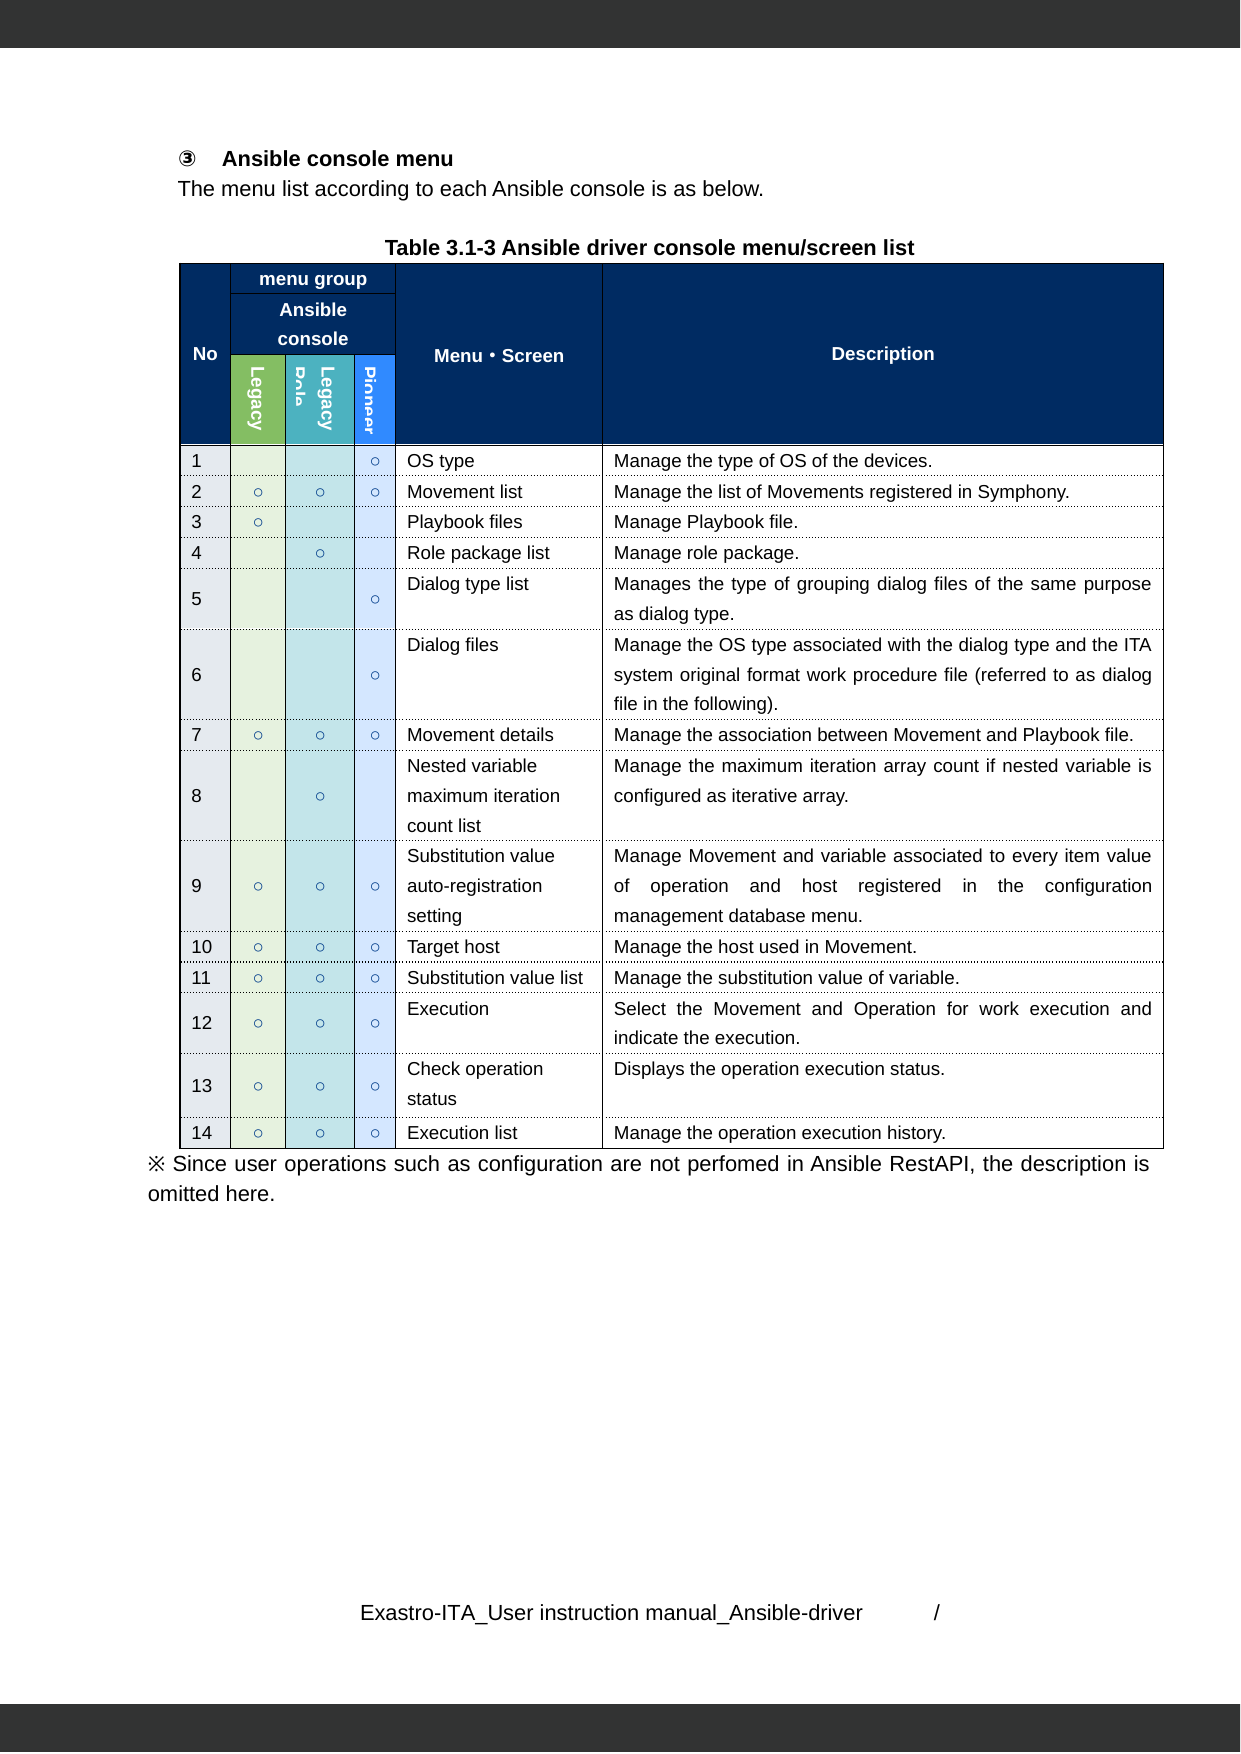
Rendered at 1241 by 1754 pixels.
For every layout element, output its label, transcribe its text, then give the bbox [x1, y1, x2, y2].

table_cell ○ [355, 719, 395, 750]
table_cell ○ [355, 1117, 395, 1148]
table_cell Check operation status [396, 1053, 602, 1117]
table_cell [355, 537, 395, 568]
table_cell ○ [355, 1053, 395, 1117]
table_cell 2 [181, 475, 230, 506]
table_header Menu・Screen [396, 264, 602, 444]
table_cell ○ [286, 1053, 354, 1117]
table_cell [231, 629, 285, 719]
table_cell Manage the association between Movement and Playbook file. [603, 719, 1163, 750]
table_cell Substitution value auto-registration setting [396, 840, 602, 931]
table_cell ○ [355, 840, 395, 931]
table_cell Manage the substitution value of variable. [603, 961, 1163, 992]
table_cell Select the Movement and Operation for work execution and indicate the execution. [603, 992, 1163, 1053]
table_cell 5 [181, 568, 230, 628]
table_cell ○ [231, 931, 285, 961]
table_cell [231, 537, 285, 568]
table_cell ○ [231, 475, 285, 506]
table_cell 7 [181, 719, 230, 750]
table_cell ○ [286, 992, 354, 1053]
picture [0, 0, 1241, 48]
table_cell Manage Movement and variable associated to every item value of operation and host registered in the configuration management database menu. [603, 840, 1163, 931]
table_cell ○ [231, 719, 285, 750]
table_cell ○ [231, 961, 285, 992]
table_cell Execution list [396, 1117, 602, 1148]
table_cell Dialog type list [396, 568, 602, 628]
picture [0, 1704, 1241, 1752]
table_cell ○ [355, 568, 395, 628]
table_cell [286, 629, 354, 719]
table_cell ○ [355, 931, 395, 961]
table_cell [286, 446, 354, 475]
table_cell ○ [286, 719, 354, 750]
table_header Description [603, 264, 1163, 444]
table_cell Manage the OS type associated with the dialog type and the ITA system original format work procedure file (referred to as dialog file in the following). [603, 629, 1163, 719]
table_cell ○ [286, 840, 354, 931]
table_header menu group [231, 264, 395, 293]
table_cell ○ [355, 992, 395, 1053]
table_cell ○ [231, 992, 285, 1053]
table_cell Manage the host used in Movement. [603, 931, 1163, 961]
table_cell Manage the maximum iteration array count if nested variable is configured as iterative array. [603, 750, 1163, 840]
table_cell ○ [286, 961, 354, 992]
table_cell Role package list [396, 537, 602, 568]
table_cell 10 [181, 931, 230, 961]
table_cell ○ [231, 840, 285, 931]
table_cell Manages the type of grouping dialog files of the same purpose as dialog type. [603, 568, 1163, 628]
table_cell 3 [181, 506, 230, 537]
table_cell [231, 750, 285, 840]
table_cell Playbook files [396, 506, 602, 537]
table_cell 11 [181, 961, 230, 992]
table_cell 1 [181, 446, 230, 475]
table_cell Manage the type of OS of the devices. [603, 446, 1163, 475]
table_cell Execution [396, 992, 602, 1053]
table_cell 12 [181, 992, 230, 1053]
table_cell Ansible console [231, 294, 395, 354]
table_cell Nested variable maximum iteration count list [396, 750, 602, 840]
text ※ Since user operations such as configuration are not perfomed in Ansible RestAPI, the description is omitted here. [148, 1149, 1152, 1208]
table_cell ○ [231, 506, 285, 537]
table_cell [231, 446, 285, 475]
table_cell [286, 506, 354, 537]
table_cell Manage the list of Movements registered in Symphony. [603, 475, 1163, 506]
table_cell Manage the operation execution history. [603, 1117, 1163, 1148]
table_header No [181, 264, 230, 444]
table_cell Legacy [231, 355, 285, 444]
table_cell 6 [181, 629, 230, 719]
table_cell Substitution value list [396, 961, 602, 992]
table_cell ○ [231, 1053, 285, 1117]
table_cell ○ [286, 931, 354, 961]
table_cell ○ [286, 1117, 354, 1148]
table_cell Pioneer [355, 355, 395, 444]
table_cell 13 [181, 1053, 230, 1117]
text The menu list according to each Ansible console is as below. [177, 173, 1152, 203]
text Ansible console menu [178, 143, 1152, 173]
table_cell 8 [181, 750, 230, 840]
text Table 3.1-3 Ansible driver console menu/screen list [148, 233, 1152, 262]
table_cell Displays the operation execution status. [603, 1053, 1163, 1117]
table_cell Legacy Role [286, 355, 354, 444]
table_cell [355, 506, 395, 537]
table_cell ○ [355, 961, 395, 992]
table_cell ○ [286, 537, 354, 568]
table_cell ○ [231, 1117, 285, 1148]
table_cell Movement list [396, 475, 602, 506]
table_cell 4 [181, 537, 230, 568]
table_cell [355, 750, 395, 840]
table_cell Movement details [396, 719, 602, 750]
table_cell Manage Playbook file. [603, 506, 1163, 537]
table_cell ○ [355, 629, 395, 719]
table_cell ○ [286, 750, 354, 840]
table_cell 14 [181, 1117, 230, 1148]
table_cell ○ [286, 475, 354, 506]
table_cell ○ [355, 446, 395, 475]
table_cell Manage role package. [603, 537, 1163, 568]
table_cell OS type [396, 446, 602, 475]
table_cell [286, 568, 354, 628]
table_cell [231, 568, 285, 628]
table_cell 9 [181, 840, 230, 931]
table_cell Target host [396, 931, 602, 961]
table_cell ○ [355, 475, 395, 506]
table_cell Dialog files [396, 629, 602, 719]
